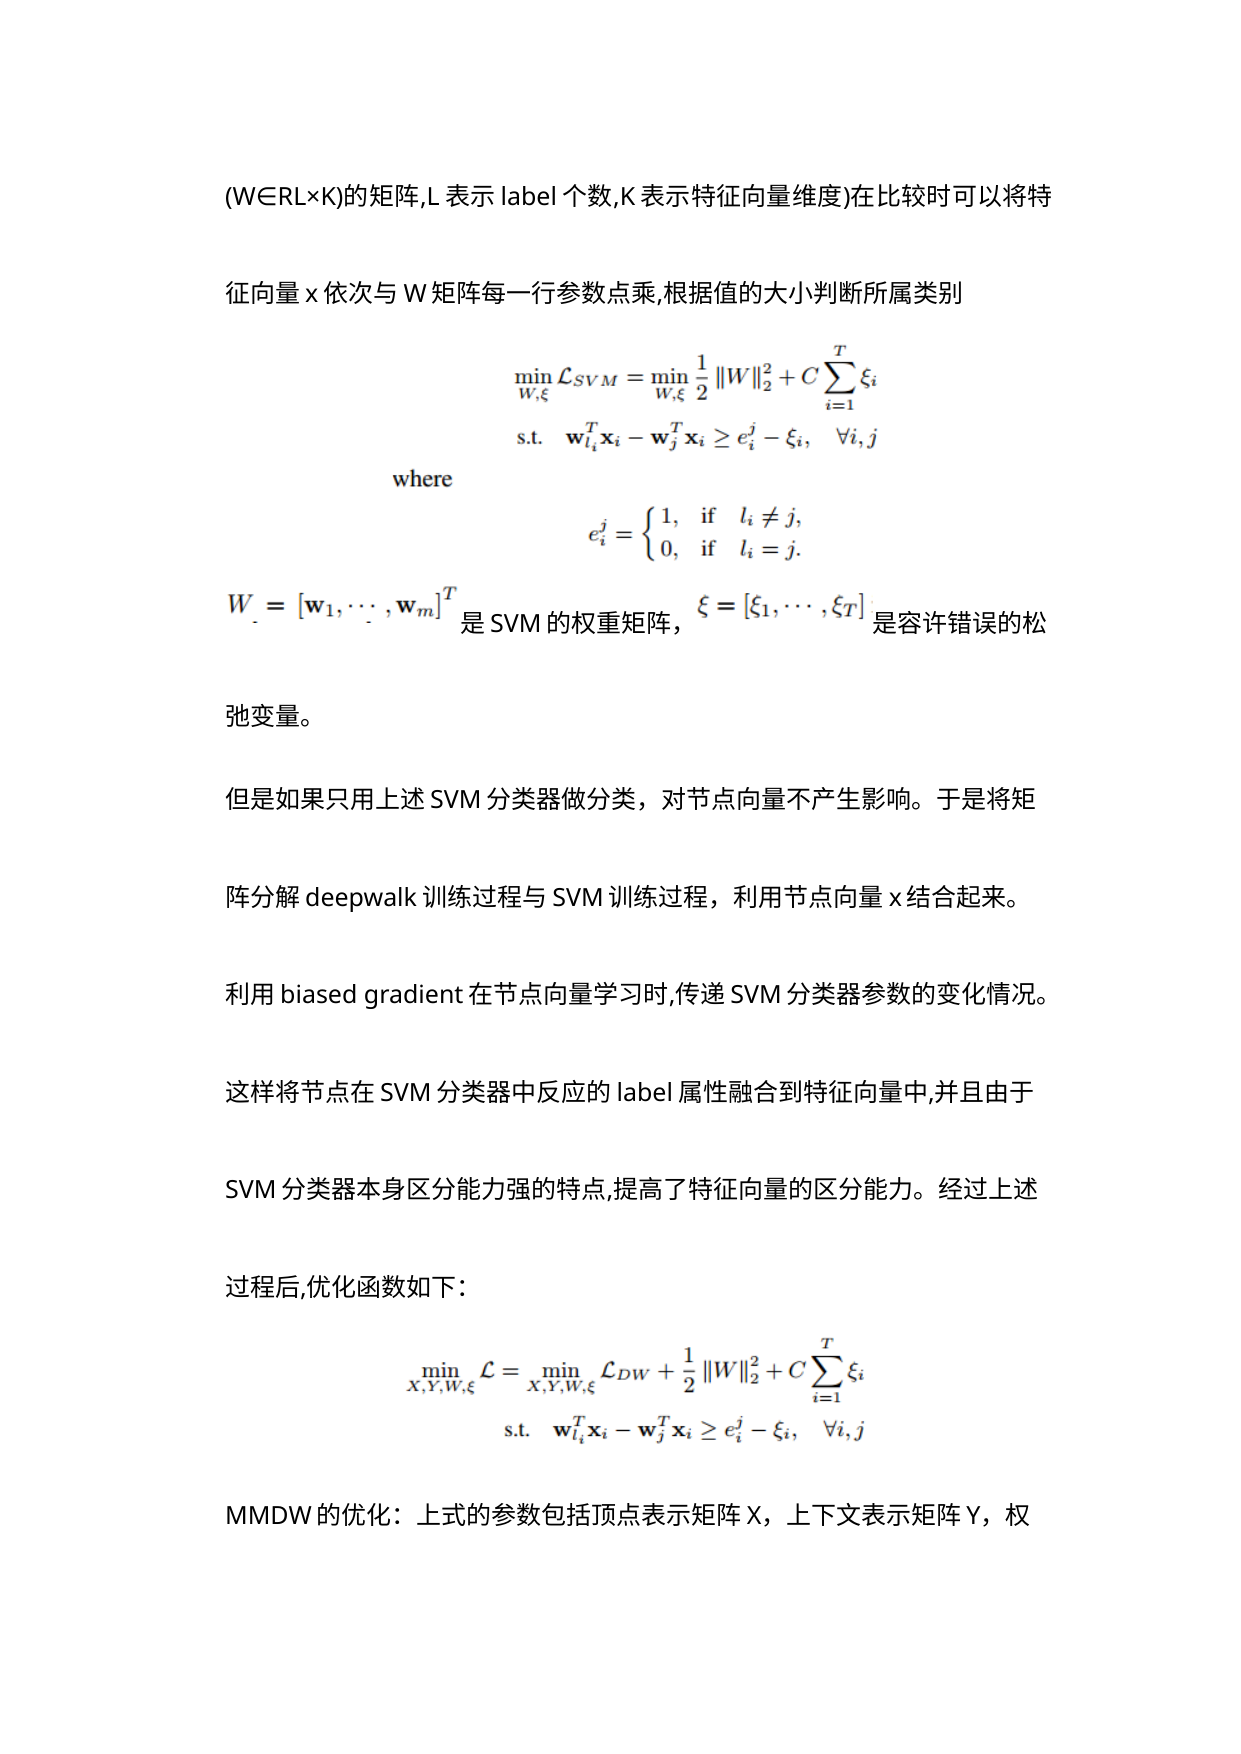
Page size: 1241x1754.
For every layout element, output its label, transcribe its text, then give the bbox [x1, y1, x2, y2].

picture [392, 342, 886, 567]
list 是SVM的权重矩阵，是容许错误的松弛变量。 [225, 585, 1053, 747]
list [225, 162, 1053, 324]
picture [225, 585, 460, 623]
picture [696, 592, 873, 623]
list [225, 1481, 1053, 1546]
list 但是如果只用上述SVM分类器做分类，对节点向量不产生影响。于是将矩阵分解deepwalk训练过程与SVM训练过程，利用节点向量x结合起来。利用biased gradient在节点向量学习时,传递SVM分类器参数的变化情况。这样将节点在SVM分类器中反应的label属性融合到特征向量中,并且由于SVM分类器本身区分能力强的特点,提高了特征向量的区分能力。经过上述过程后,优化函数如下： [225, 766, 1053, 1318]
picture [399, 1336, 879, 1445]
